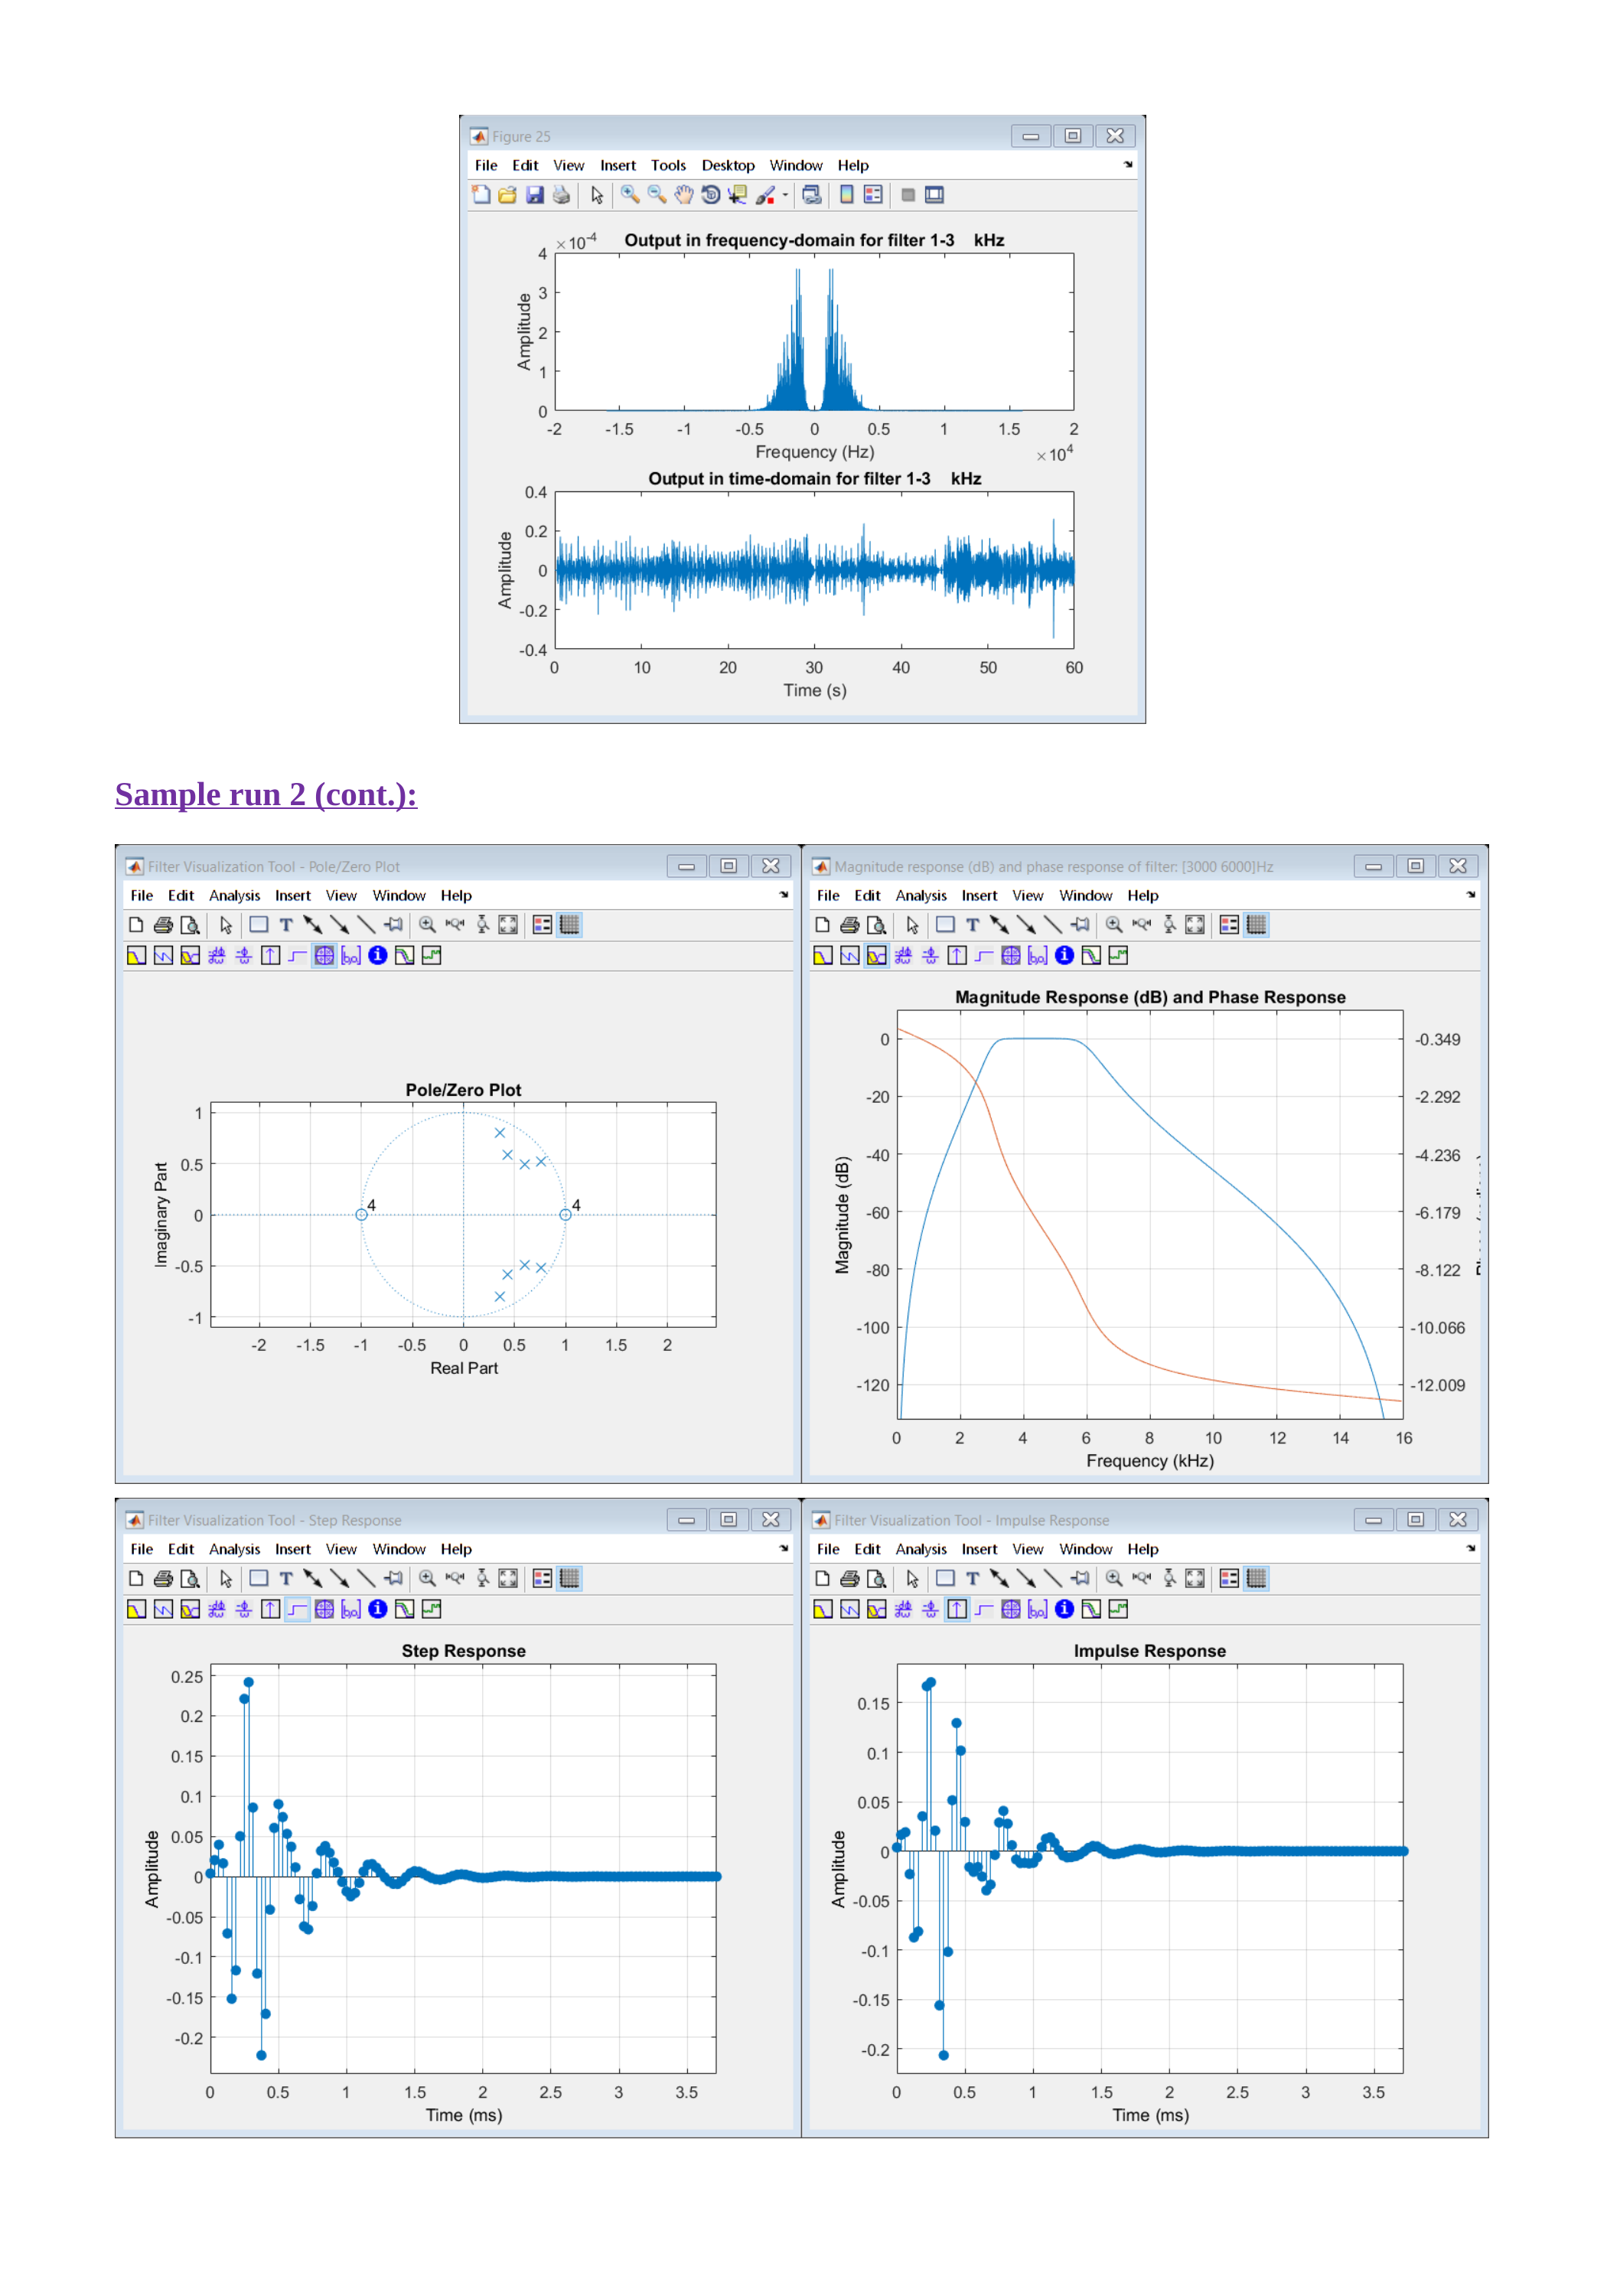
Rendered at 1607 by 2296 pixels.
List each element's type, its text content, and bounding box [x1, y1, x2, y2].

picture [115, 1498, 1489, 2138]
picture [115, 844, 1489, 1484]
picture [459, 115, 1146, 724]
text Sample run 2 (cont.): [115, 775, 1492, 813]
